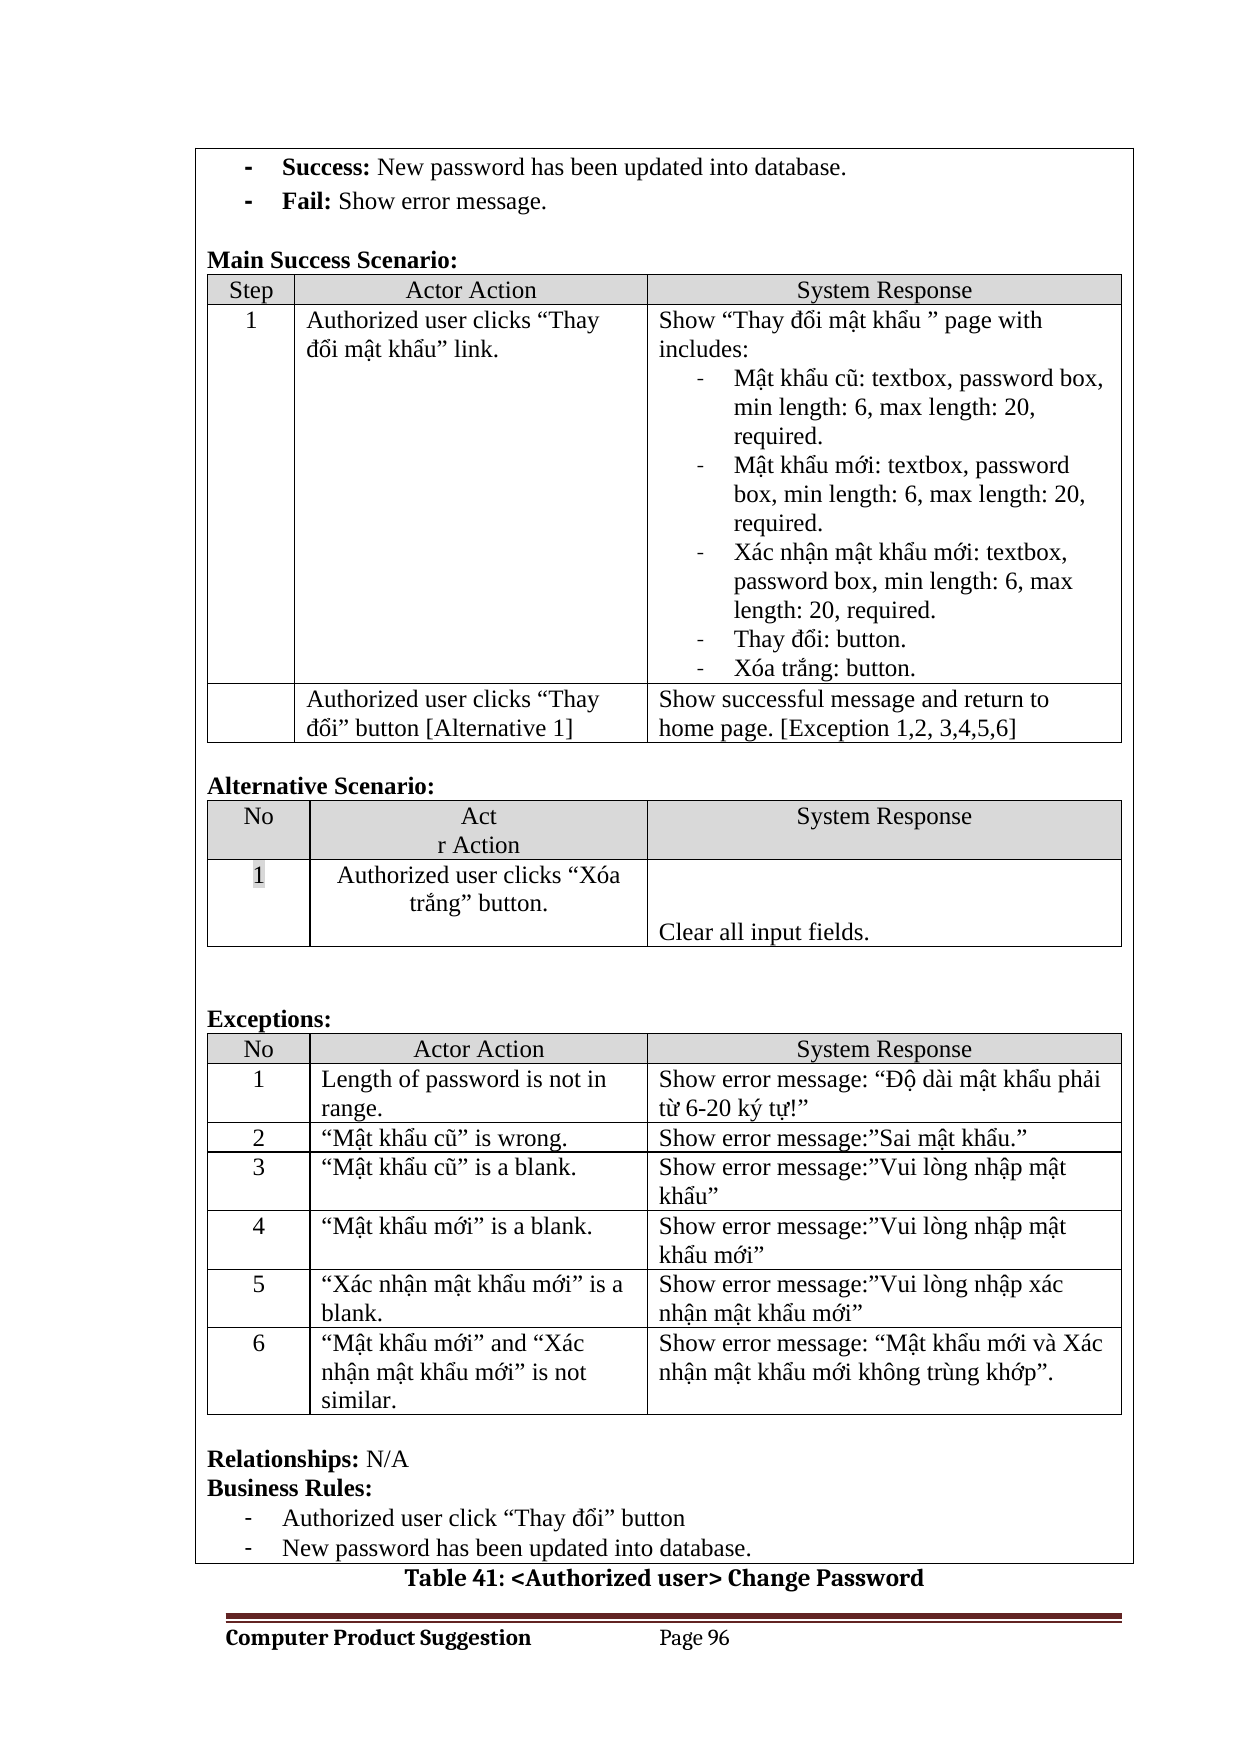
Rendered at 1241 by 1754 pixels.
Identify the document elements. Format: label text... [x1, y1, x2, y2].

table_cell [196, 149, 1133, 1563]
text Table 41: <Authorized user> Change Password [207, 1564, 1122, 1592]
